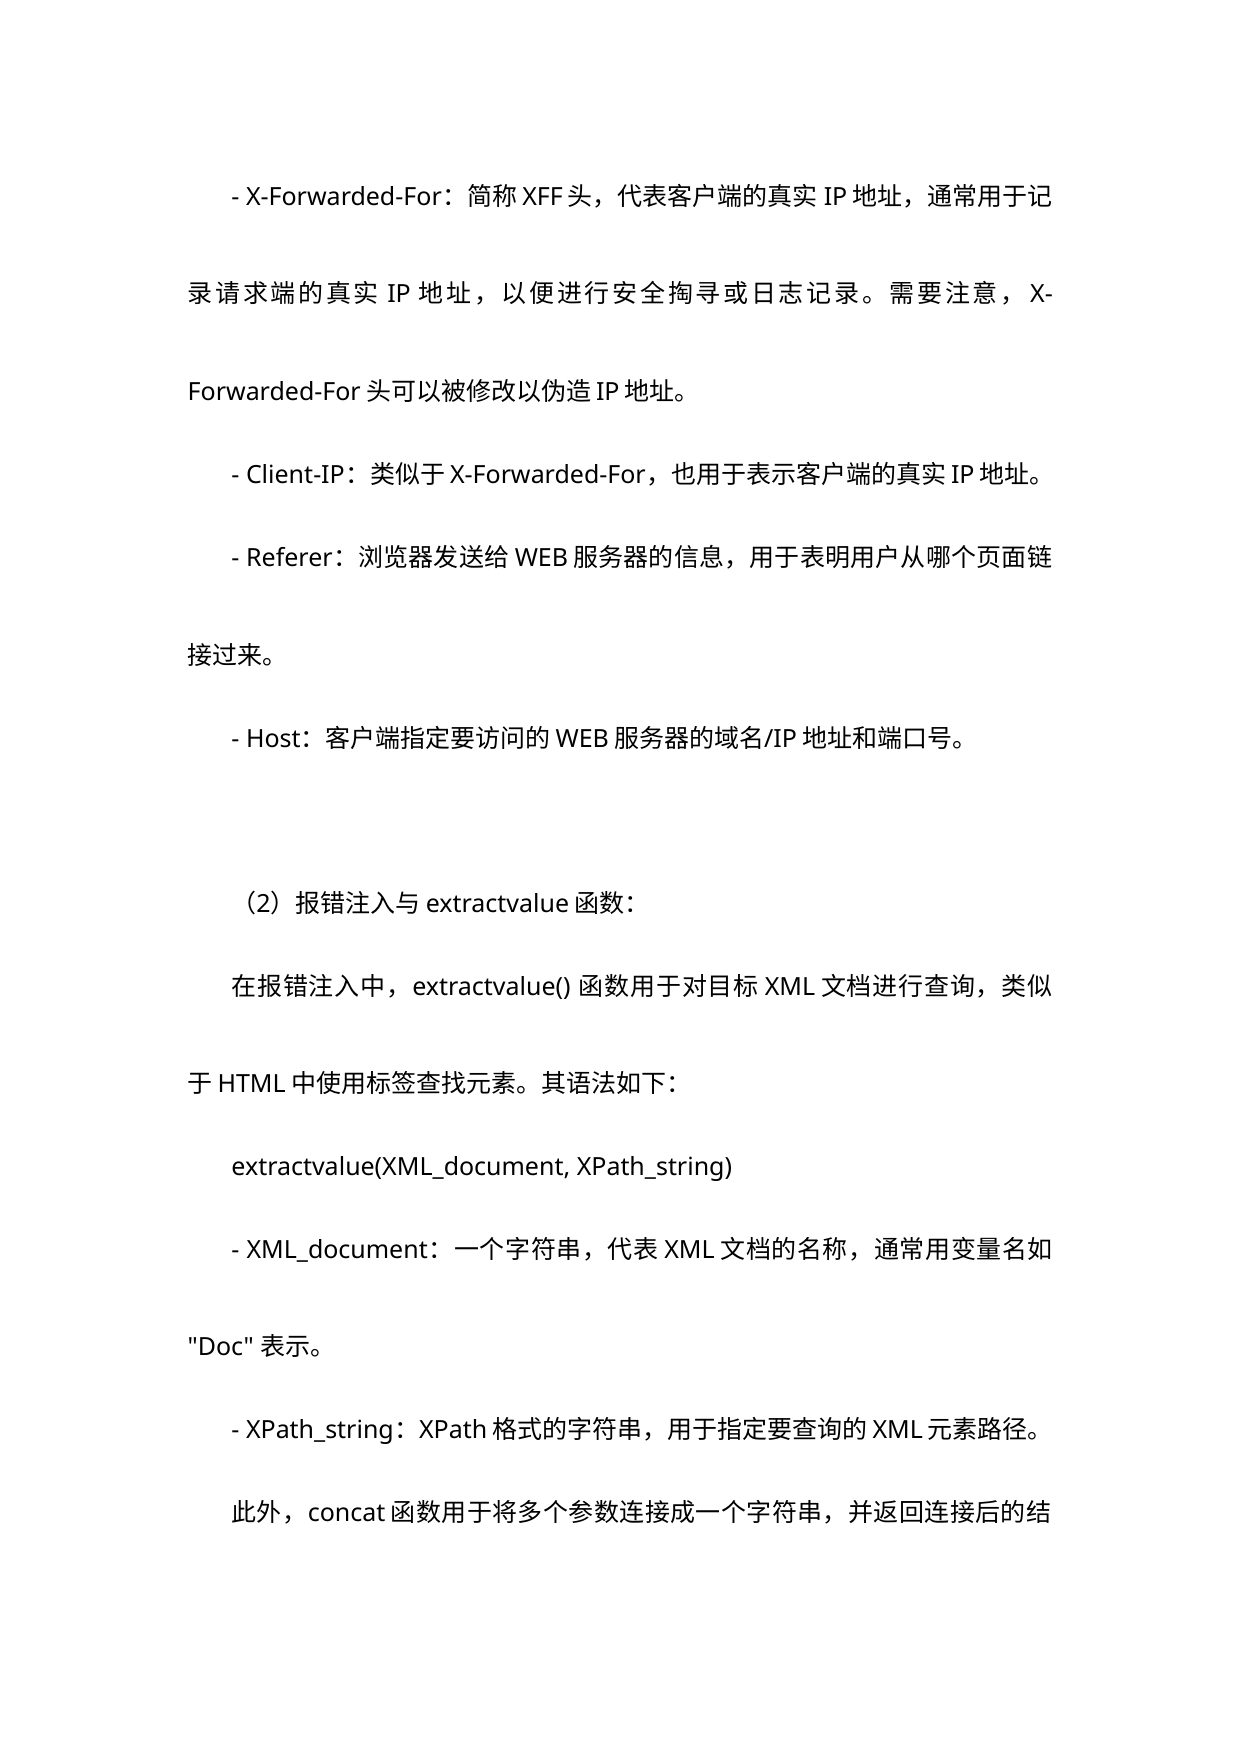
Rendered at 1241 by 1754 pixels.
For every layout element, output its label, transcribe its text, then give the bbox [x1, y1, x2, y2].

text - Client-IP：类似于X-Forwarded-For，也用于表示客户端的真实IP地址。 [187, 440, 1053, 505]
text - Host：客户端指定要访问的WEB服务器的域名/IP地址和端口号。 [187, 704, 1053, 769]
text - X-Forwarded-For：简称XFF头，代表客户端的真实IP地址，通常用于记录请求端的真实IP地址，以便进行安全掏寻或日志记录。需要注意，X-Forwarded-For头可以被修改以伪造IP地址。 [187, 162, 1053, 422]
text - XPath_string：XPath格式的字符串，用于指定要查询的XML元素路径。 [187, 1395, 1053, 1460]
text （2）报错注入与extractvalue函数： [187, 869, 1053, 934]
text - Referer：浏览器发送给WEB服务器的信息，用于表明用户从哪个页面链接过来。 [187, 523, 1053, 686]
text extractvalue(XML_document, XPath_string) [187, 1133, 1053, 1198]
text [187, 1478, 1053, 1543]
text - XML_document：一个字符串，代表XML文档的名称，通常用变量名如 "Doc" 表示。 [187, 1215, 1053, 1377]
text 在报错注入中，extractvalue() 函数用于对目标XML文档进行查询，类似于HTML中使用标签查找元素。其语法如下： [187, 952, 1053, 1114]
